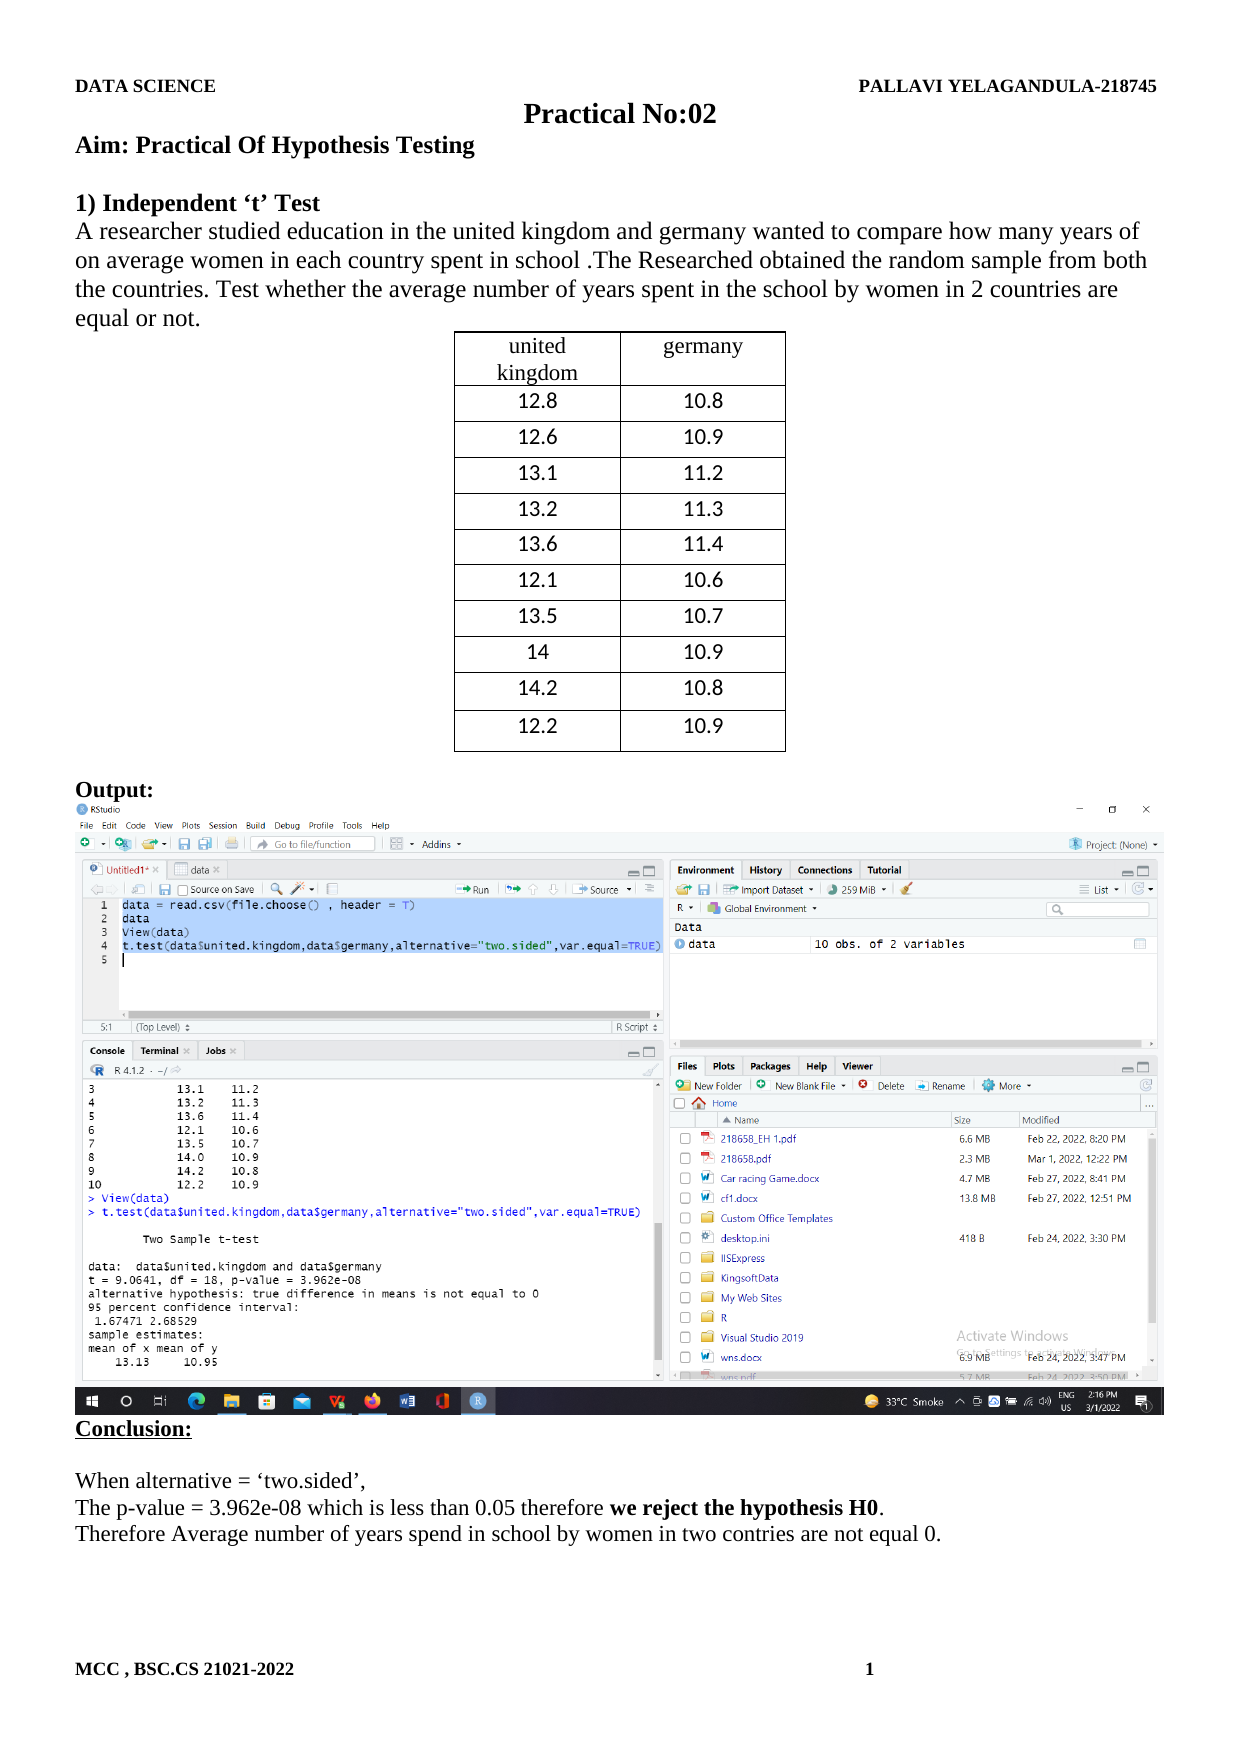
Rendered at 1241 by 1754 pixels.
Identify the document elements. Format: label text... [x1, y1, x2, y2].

table_cell 10.9 [621, 637, 785, 672]
text A researcher studied education in the united kingdom and germany wanted to compare how many years of on average women in each country spent in school .The Researched obtained the random sample from both the countries. Test whether the average number of years spent in the school by women in 2 countries are equal or not. [75, 216, 1165, 331]
table_header germany [621, 333, 785, 385]
table_cell 10.8 [621, 386, 785, 421]
table_cell 14.2 [455, 673, 620, 710]
table_cell 14 [455, 637, 620, 672]
table_cell 13.5 [455, 601, 620, 636]
table_cell 10.8 [621, 673, 785, 710]
table_cell 11.3 [621, 494, 785, 528]
table_cell 10.7 [621, 601, 785, 636]
table_cell 13.1 [455, 458, 620, 493]
table_cell 12.8 [455, 386, 620, 421]
text Output: [75, 776, 1165, 802]
picture [75, 802, 1164, 1415]
table_header united kingdom [455, 333, 620, 385]
table_cell 12.2 [455, 711, 620, 751]
text The p-value = 3.962e-08 which is less than 0.05 therefore we reject the hypothesis H0. [75, 1494, 1165, 1520]
text Aim: Practical Of Hypothesis Testing [75, 130, 1165, 159]
table_cell 12.6 [455, 422, 620, 457]
table_cell 11.2 [621, 458, 785, 493]
text Conclusion: [75, 1415, 1165, 1441]
text 1) Independent ‘t’ Test [75, 188, 1165, 216]
table_cell 10.9 [621, 711, 785, 751]
table_cell 11.4 [621, 530, 785, 564]
table_cell 10.9 [621, 422, 785, 457]
text Practical No:02 [75, 97, 1165, 130]
table_cell 10.6 [621, 565, 785, 600]
table_cell 13.6 [455, 530, 620, 564]
text When alternative = ‘two.sided’, [75, 1467, 1165, 1494]
table_cell 13.2 [455, 494, 620, 528]
text Therefore Average number of years spend in school by women in two contries are not equal 0. [75, 1520, 1165, 1546]
table_cell 12.1 [455, 565, 620, 600]
